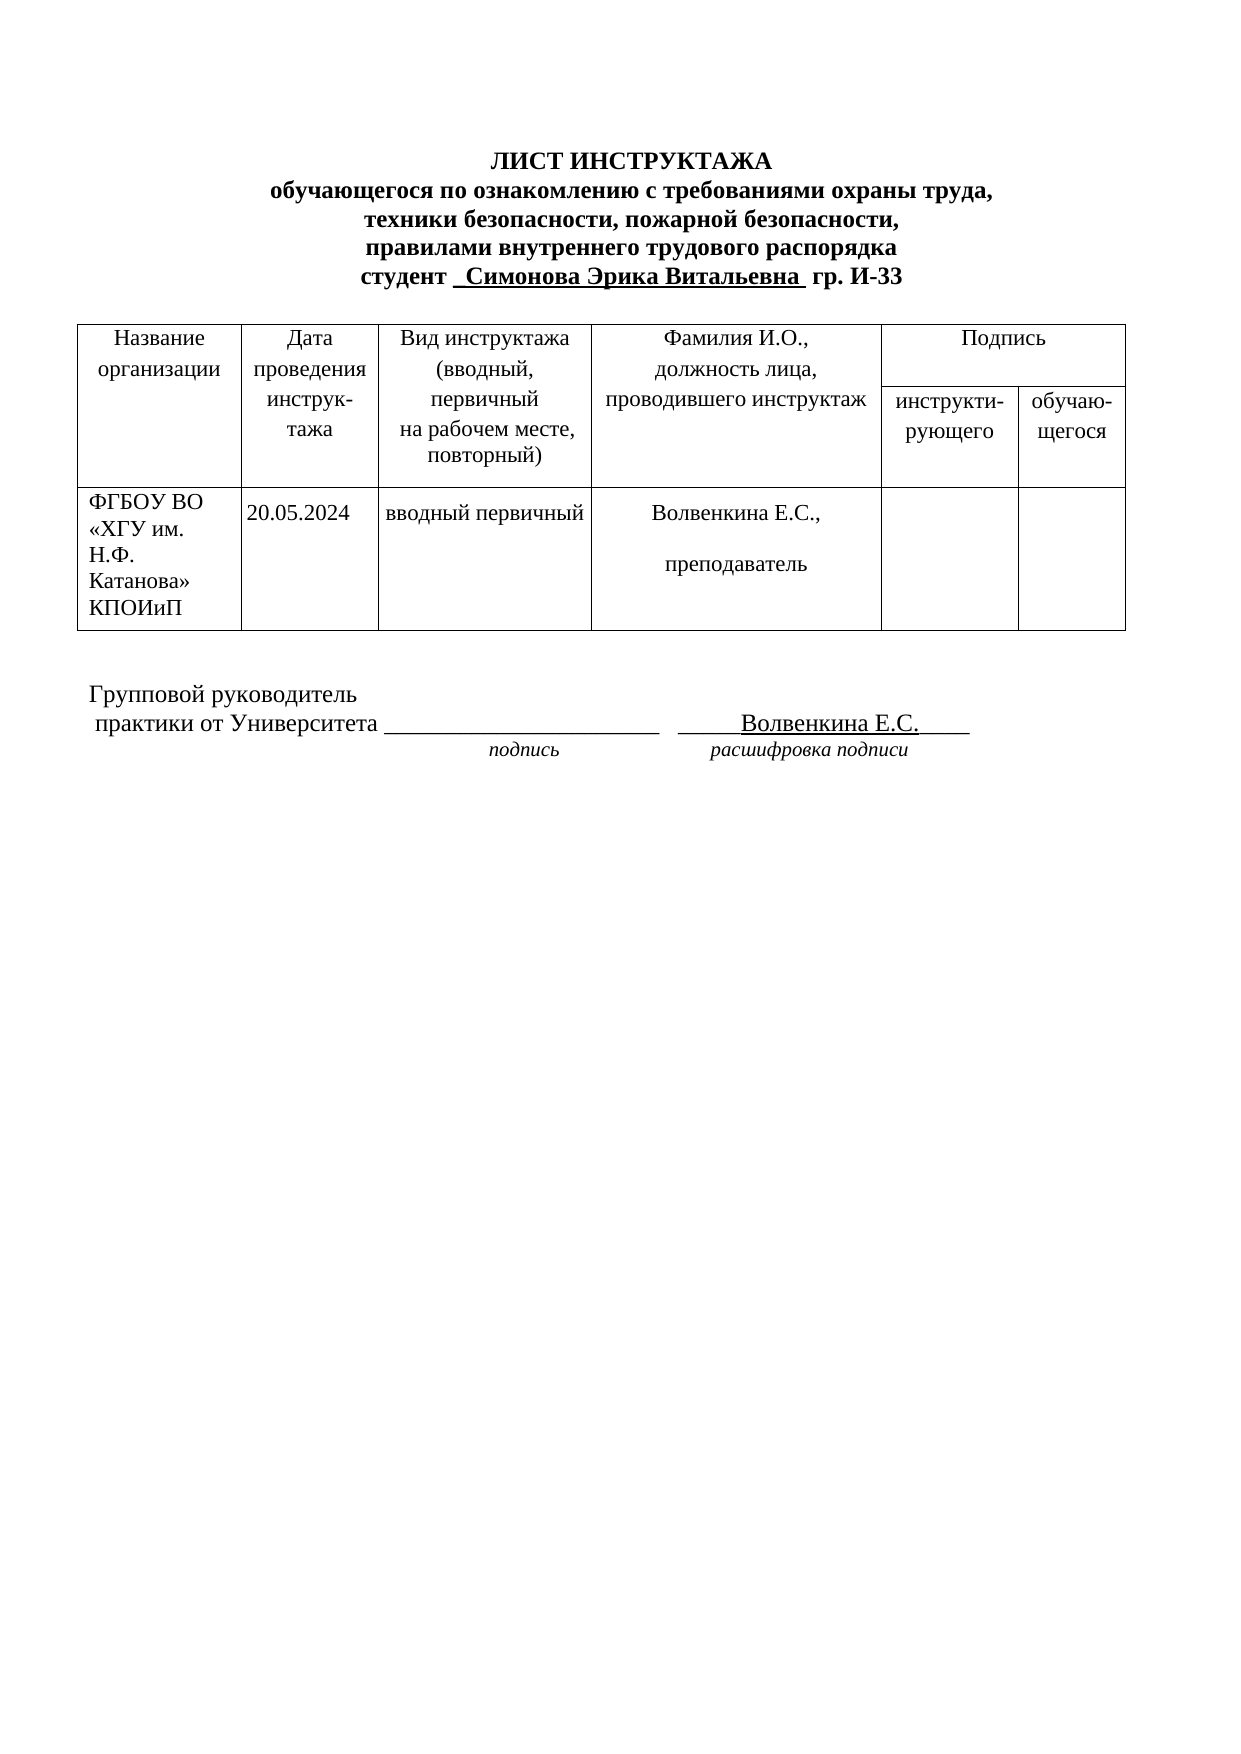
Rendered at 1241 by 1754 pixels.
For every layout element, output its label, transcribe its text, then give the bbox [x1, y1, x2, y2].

text практики от Университета ______________________ _____Волвенкина Е.С.____ [88, 708, 1137, 737]
text Групповой руководитель [88, 679, 1137, 708]
table_cell [1019, 488, 1125, 630]
table_cell 20.05.2024 [242, 488, 378, 630]
text техники безопасности, пожарной безопасности, [126, 204, 1137, 232]
text подпись расшифровка подписи [88, 737, 1137, 761]
table_cell обучаю-щегося [1019, 387, 1125, 487]
text студент _Симонова Эрика Витальевна гр. И-33 [126, 261, 1137, 290]
table_header Фамилия И.О., должность лица, проводившего инструктаж [592, 325, 881, 487]
table_cell Волвенкина Е.С., преподаватель [592, 488, 881, 630]
table_cell инструкти-рующего [882, 387, 1018, 487]
text правилами внутреннего трудового распорядка [126, 232, 1137, 261]
text ЛИСТ ИНСТРУКТАЖА [126, 146, 1137, 175]
table_cell [882, 488, 1018, 630]
table_header Подпись [882, 325, 1125, 386]
table_header Вид инструктажа (вводный, первичный на рабочем месте, повторный) [379, 325, 591, 487]
text обучающегося по ознакомлению с требованиями охраны труда, [126, 175, 1137, 204]
table_cell вводный первичный [379, 488, 591, 630]
table_header Дата проведения инструк-тажа [242, 325, 378, 487]
table_header Название организации [78, 325, 241, 487]
table_cell ФГБОУ ВО «ХГУ им. Н.Ф. Катанова» КПОИиП [78, 488, 241, 630]
